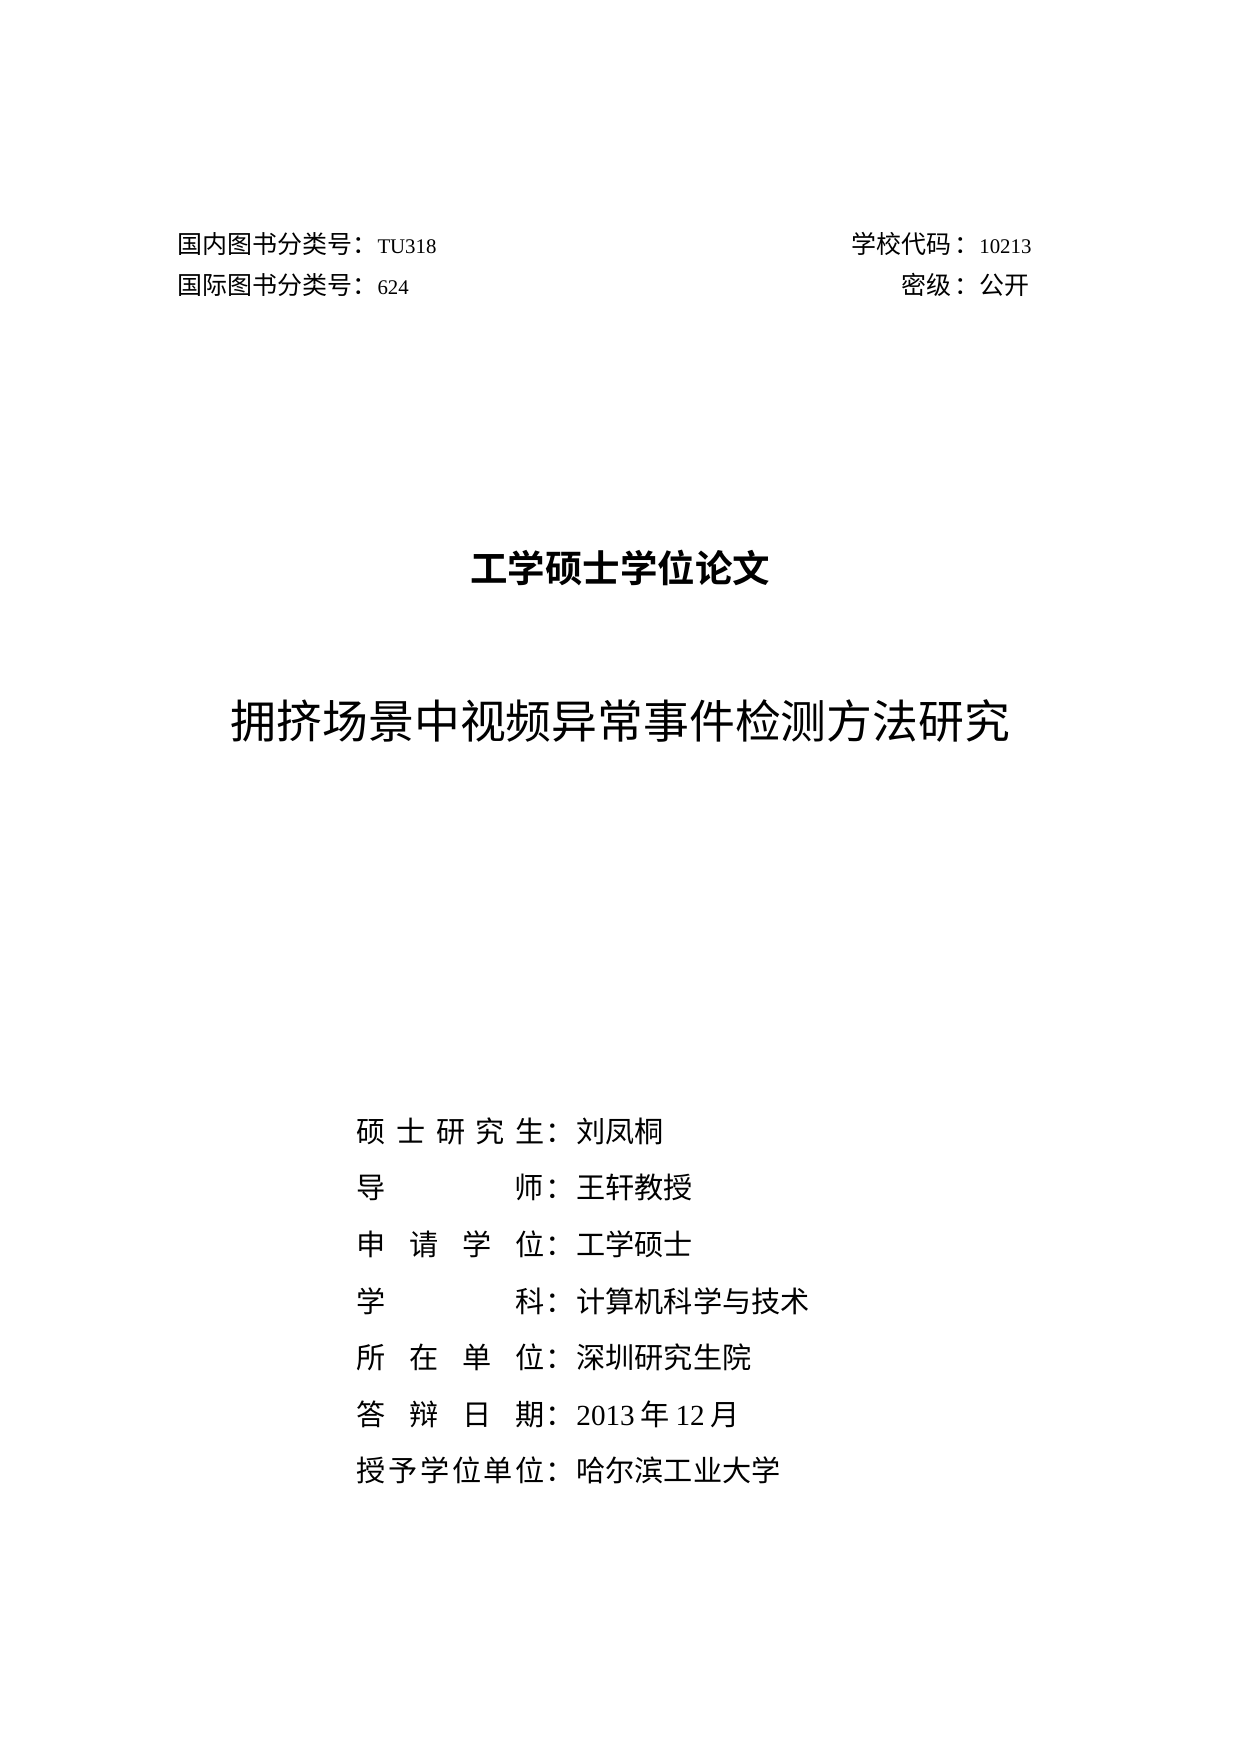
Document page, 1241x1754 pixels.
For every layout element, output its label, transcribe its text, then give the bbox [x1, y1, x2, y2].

table_cell ： [545, 1165, 576, 1222]
table_cell 密级 [618, 266, 955, 307]
table_cell 计算机科学与技术 [576, 1278, 883, 1335]
table_cell 答 辩 日 期 [357, 1391, 545, 1448]
table_cell ： [545, 1222, 576, 1278]
table_header ：10213 [955, 225, 1074, 266]
table_header 学校代码 [618, 225, 955, 266]
table_cell ： [545, 1335, 576, 1391]
table_cell 申请学位 [357, 1222, 545, 1278]
table_cell 授予学位单位 [357, 1448, 545, 1504]
table_header ： [545, 1109, 576, 1165]
text 工学硕士学位论文 [177, 539, 1063, 593]
table_cell 工学硕士 [576, 1222, 883, 1278]
table_cell ： [545, 1391, 576, 1448]
table_cell 国际图书分类号：624 [166, 266, 618, 307]
table_cell ：公开 [955, 266, 1074, 307]
table_cell 哈尔滨工业大学 [576, 1448, 883, 1504]
table_cell 所 在 单 位 [357, 1335, 545, 1391]
text 拥挤场景中视频异常事件检测方法研究 [177, 686, 1063, 752]
table_header 刘凤桐 [576, 1109, 883, 1165]
table_cell ： [545, 1448, 576, 1504]
table_cell 2013年12月 [576, 1391, 883, 1448]
table_cell 深圳研究生院 [576, 1335, 883, 1391]
table_cell ： [545, 1278, 576, 1335]
table_header 国内图书分类号：TU318 [166, 225, 618, 266]
table_cell 学科 [357, 1278, 545, 1335]
table_cell 王轩教授 [576, 1165, 883, 1222]
table_cell 导 师 [357, 1165, 545, 1222]
table_header 硕士研究生 [357, 1109, 545, 1165]
